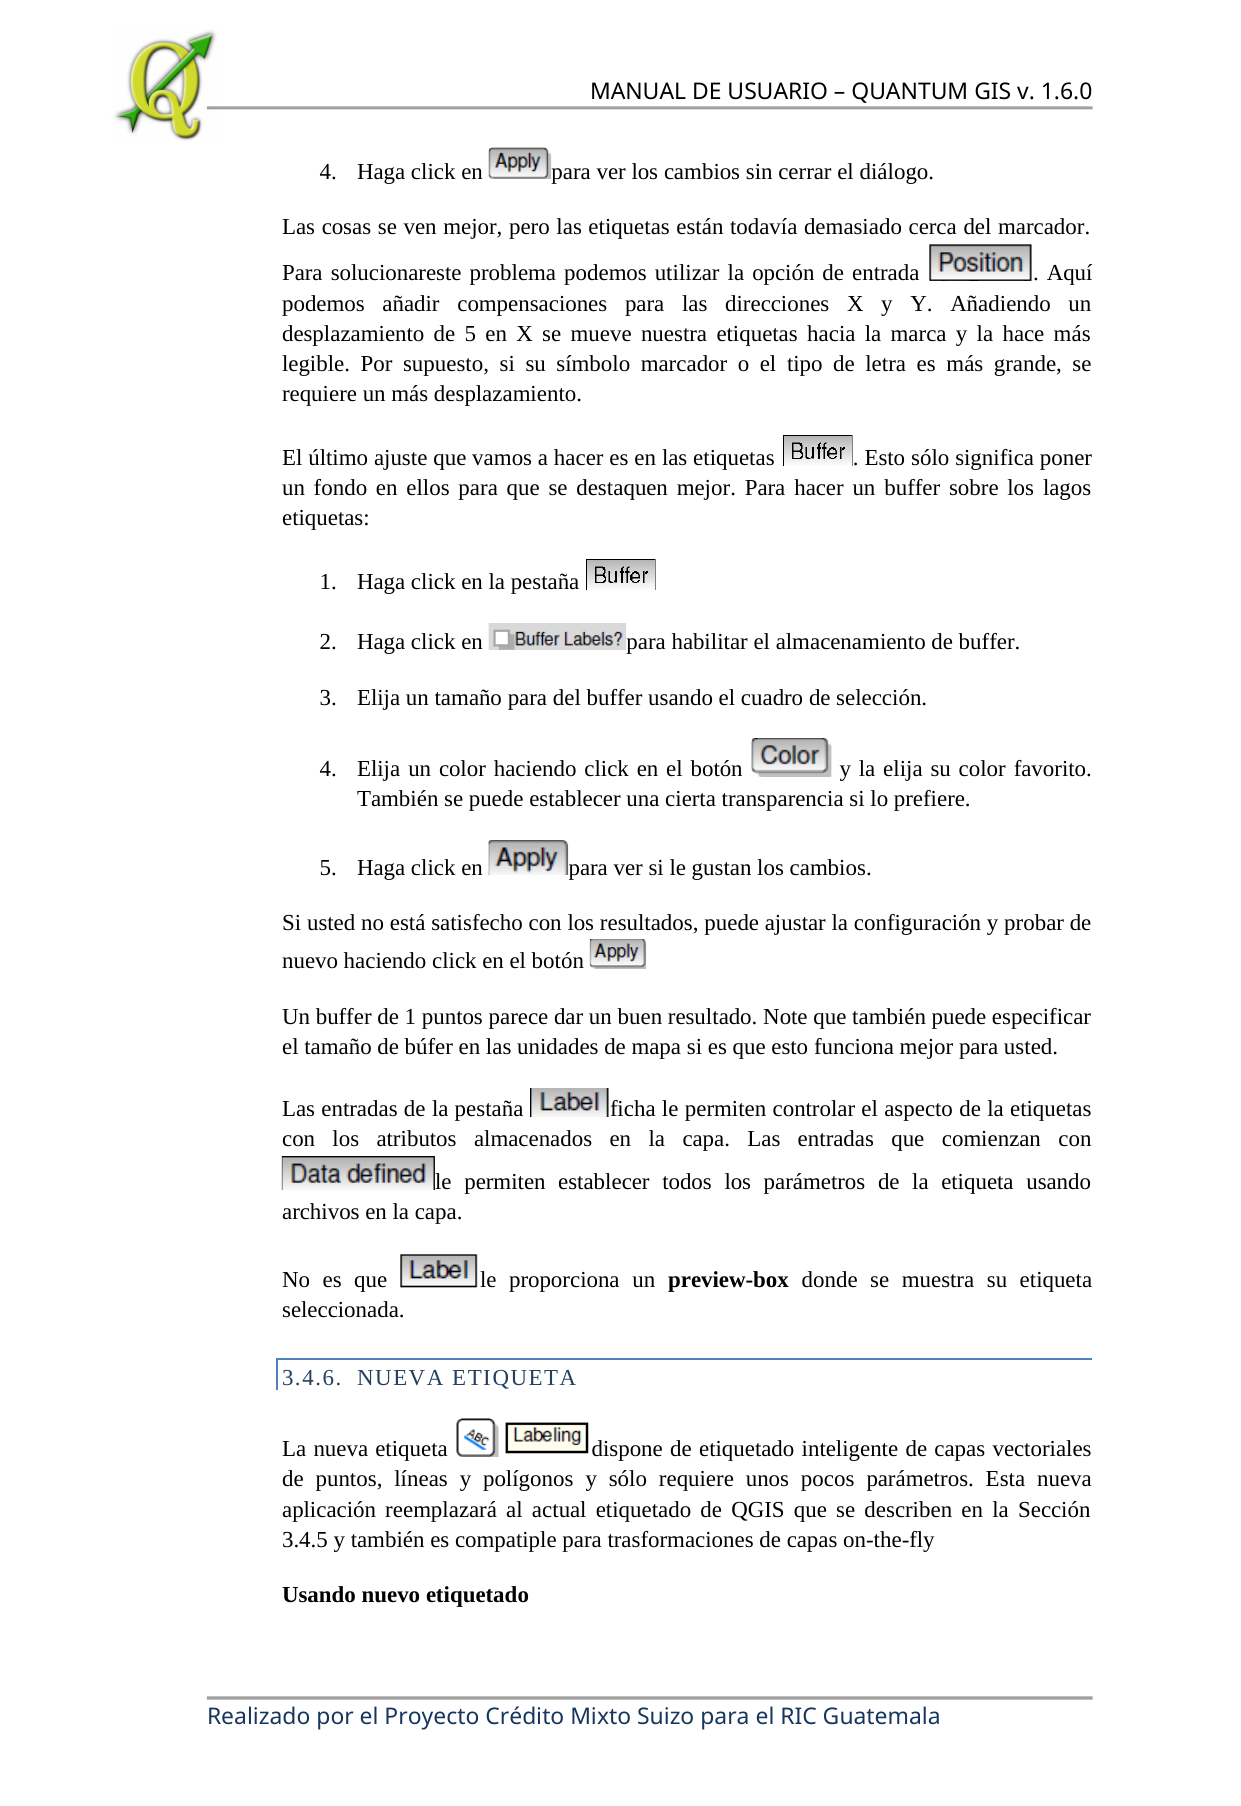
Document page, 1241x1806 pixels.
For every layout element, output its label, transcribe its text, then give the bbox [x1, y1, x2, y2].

text Usando nuevo etiquetado [282, 1581, 1092, 1607]
text El último ajuste que vamos a hacer es en las etiquetas . Esto sólo significa poner un fondo en ellos para que se destaquen mejor. Para hacer un buffer sobre los lagos etiquetas: [282, 435, 1092, 531]
text Un buffer de 1 puntos parece dar un buen resultado. Note que también puede especificar el tamaño de búfer en las unidades de mapa si es que esto funciona mejor para usted. [282, 1003, 1092, 1059]
list Haga click en para ver los cambios sin cerrar el diálogo. [319, 148, 553, 184]
text No es que le proporciona un preview-box donde se muestra su etiqueta seleccionada. [282, 1253, 1092, 1323]
picture [782, 435, 853, 466]
list Haga click en la pestaña [319, 559, 1092, 594]
text La nueva etiqueta dispone de etiquetado inteligente de capas vectoriales de puntos, líneas y polígonos y sólo requiere unos pocos parámetros. Esta nueva aplicación reemplazará al actual etiquetado de QGIS que se describen en la Sección 3.4.5 y también es compatiple para trasformaciones de capas on-the-fly [282, 1419, 1092, 1552]
picture [585, 559, 656, 590]
list Haga click en para habilitar el almacenamiento de buffer. [319, 623, 1092, 655]
list Haga click en para ver los cambios sin cerrar el diálogo. [552, 148, 1092, 184]
text Las entradas de la pestaña ficha le permiten controlar el aspecto de la etiquetas con los atributos almacenados en la capa. Las entradas que comienzan con le permiten establecer todos los parámetros de la etiqueta usando archivos en la capa. [282, 1088, 1092, 1224]
list Haga click en para ver si le gustan los cambios. [569, 841, 1092, 880]
text Si usted no está satisfecho con los resultados, puede ajustar la configuración y probar de nuevo haciendo click en el botón [282, 909, 1092, 974]
list Elija un tamaño para del buffer usando el cuadro de selección. [319, 684, 1092, 710]
list Haga click en para ver si le gustan los cambios. [319, 841, 570, 880]
text Las cosas se ven mejor, pero las etiquetas están todavía demasiado cerca del marcador. Para solucionareste problema podemos utilizar la opción de entrada . Aquí podemos añadir compensaciones para las direcciones X y Y. Añadiendo un desplazamiento de 5 en X se mueve nuestra etiquetas hacia la marca y la hace más legible. Por supuesto, si su símbolo marcador o el tipo de letra es más grande, se requiere un más desplazamiento. [282, 213, 1092, 407]
subtitle Nueva etiqueta [278, 1360, 1092, 1390]
picture [111, 28, 218, 142]
list Elija un color haciendo click en el botón y la elija su color favorito. También se puede establecer una cierta transparencia si lo prefiere. [319, 739, 1092, 812]
